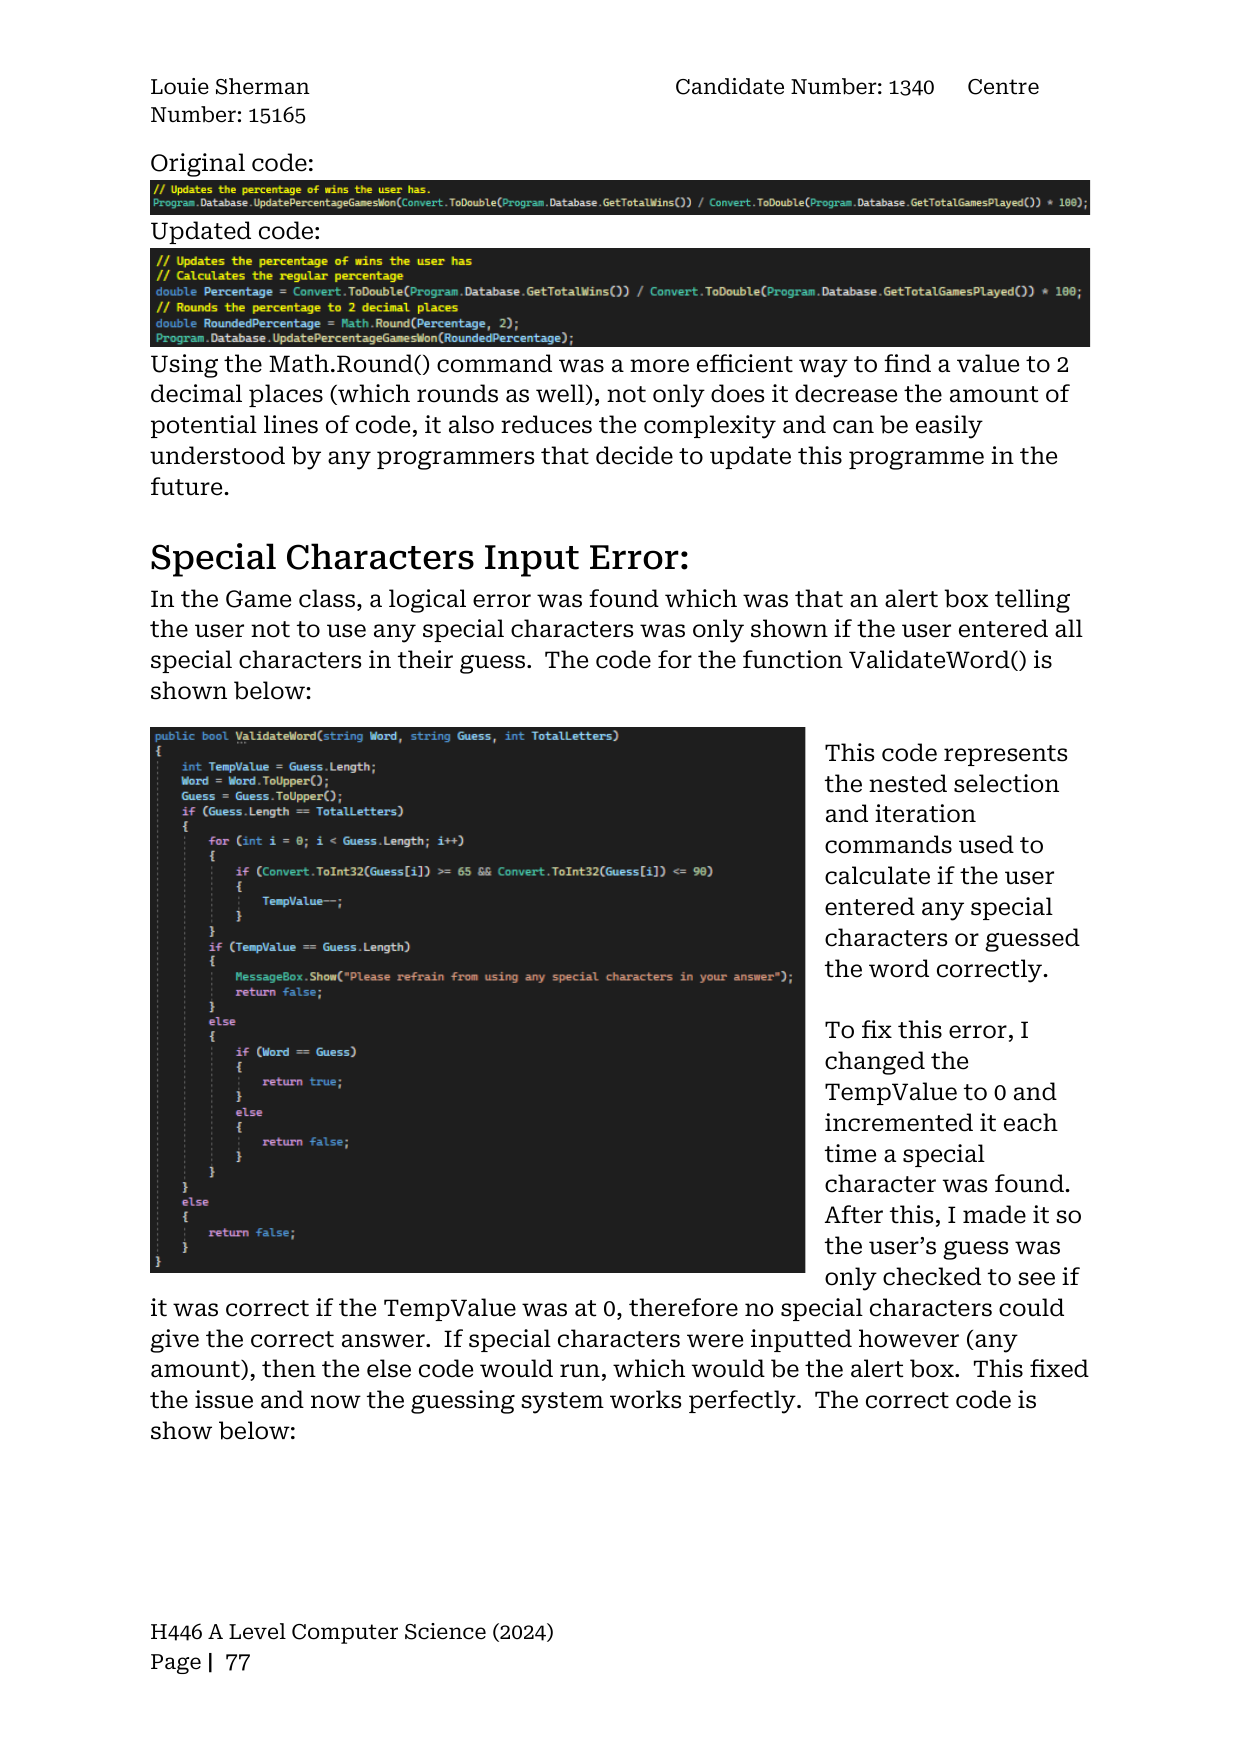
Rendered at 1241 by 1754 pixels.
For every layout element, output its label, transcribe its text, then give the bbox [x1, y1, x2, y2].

text Updated code: [150, 218, 1090, 248]
text In the Game class, a logical error was found which was that an alert box telling the user not to use any special characters was only shown if the user entered all special characters in their guess. The code for the function ValidateWord() is shown below: [150, 586, 1090, 705]
picture [150, 180, 1091, 215]
text Using the Math.Round() command was a more efficient way to find a value to 2 decimal places (which rounds as well), not only does it decrease the amount of potential lines of code, it also reduces the complexity and can be easily understood by any programmers that decide to update this programme in the future. [150, 351, 1090, 501]
picture [150, 727, 806, 1273]
text This code represents the nested selection and iteration commands used to calculate if the user entered any special characters or guessed the word correctly. [806, 740, 1090, 983]
subtitle Special Characters Input Error: [150, 538, 1090, 577]
picture [150, 248, 1091, 347]
text To fix this error, I changed the TempValue to 0 and incremented it each time a special character was found. After this, I made it so the user’s guess was only checked to see if it was correct if the TempValue was at 0, therefore no special characters could give the correct answer. If special characters were inputted however (any amount), then the else code would run, which would be the alert box. This fixed the issue and now the guessing system works perfectly. The correct code is show below: [150, 1017, 1090, 1445]
text Original code: [150, 150, 1090, 177]
